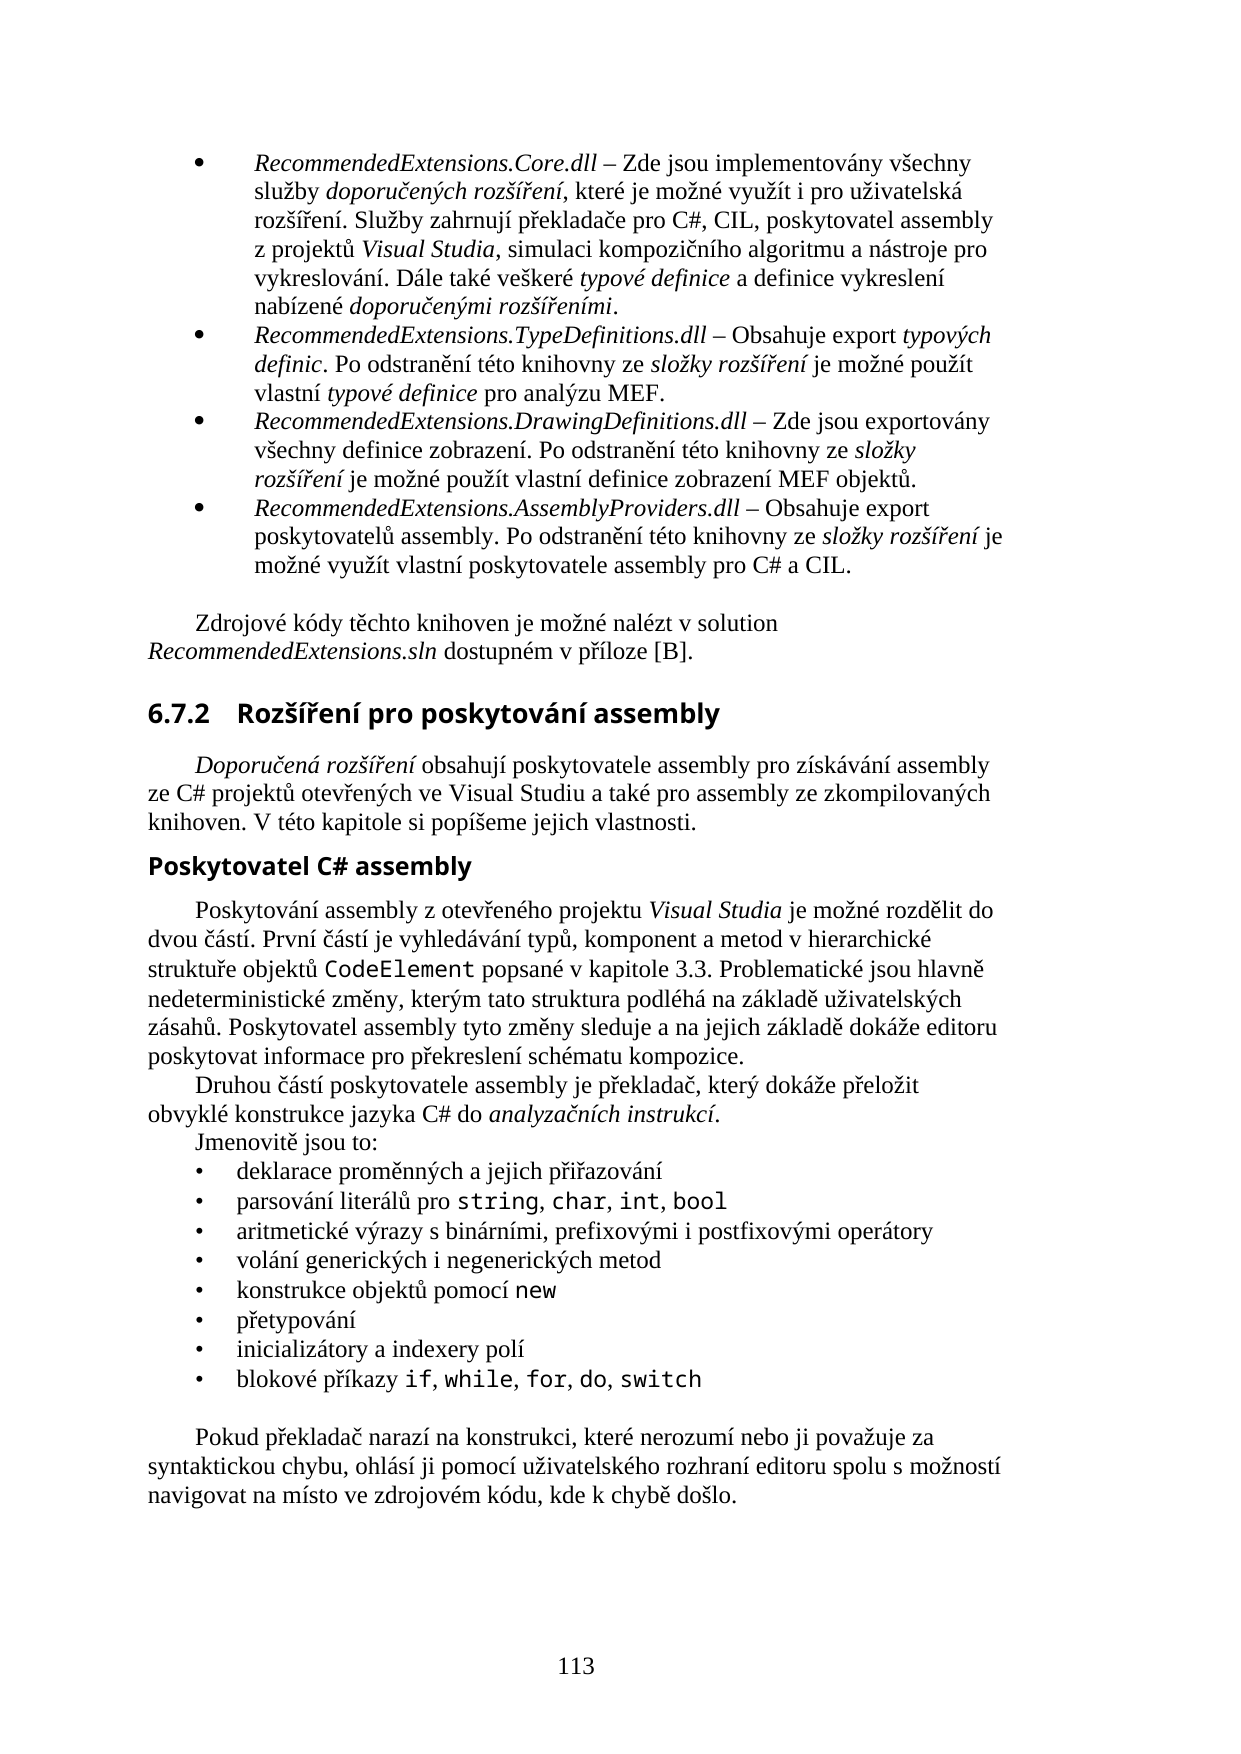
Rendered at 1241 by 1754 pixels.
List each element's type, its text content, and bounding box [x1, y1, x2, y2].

text • aritmetické výrazy s binárními, prefixovými i postfixovými operátory [148, 1216, 1004, 1245]
text • volání generických i negenerických metod [148, 1245, 1004, 1274]
list RecommendedExtensions.AssemblyProviders.dll – Obsahuje export poskytovatelů assembly. Po odstranění této knihovny ze složky rozšíření je možné využít vlastní poskytovatele assembly pro C# a CIL. [195, 493, 1004, 579]
list RecommendedExtensions.Core.dll – Zde jsou implementovány všechny služby doporučených rozšíření, které je možné využít i pro uživatelská rozšíření. Služby zahrnují překladače pro C#, CIL, poskytovatel assembly z projektů Visual Studia, simulaci kompozičního algoritmu a nástroje pro vykreslování. Dále také veškeré typové definice a definice vykreslení nabízené doporučenými rozšířeními. [195, 148, 1004, 320]
text • deklarace proměnných a jejich přiřazování [148, 1156, 1004, 1185]
text Poskytovatel C# assembly [148, 848, 1004, 882]
text • parsování literálů pro string, char, int, bool [148, 1185, 1004, 1216]
subtitle Rozšíření pro poskytování assembly [148, 694, 1004, 731]
text Zdrojové kódy těchto knihoven je možné nalézt v solution RecommendedExtensions.sln dostupném v příloze [B]. [148, 608, 1004, 665]
text Poskytování assembly z otevřeného projektu Visual Studia je možné rozdělit do dvou částí. První částí je vyhledávání typů, komponent a metod v hierarchické struktuře objektů CodeElement popsané v kapitole 3.3. Problematické jsou hlavně nedeterministické změny, kterým tato struktura podléhá na základě uživatelských zásahů. Poskytovatel assembly tyto změny sleduje a na jejich základě dokáže editoru poskytovat informace pro překreslení schématu kompozice. [148, 895, 1004, 1070]
list RecommendedExtensions.DrawingDefinitions.dll – Zde jsou exportovány všechny definice zobrazení. Po odstranění této knihovny ze složky rozšíření je možné použít vlastní definice zobrazení MEF objektů. [195, 406, 1004, 493]
text • inicializátory a indexery polí [148, 1334, 1004, 1362]
text Pokud překladač narazí na konstrukci, které nerozumí nebo ji považuje za syntaktickou chybu, ohlásí ji pomocí uživatelského rozhraní editoru spolu s možností navigovat na místo ve zdrojovém kódu, kde k chybě došlo. [148, 1422, 1004, 1509]
text • konstrukce objektů pomocí new [148, 1274, 1004, 1305]
text Druhou částí poskytovatele assembly je překladač, který dokáže přeložit obvyklé konstrukce jazyka C# do analyzačních instrukcí. [148, 1070, 1004, 1127]
text • blokové příkazy if, while, for, do, switch [148, 1362, 1004, 1394]
list RecommendedExtensions.TypeDefinitions.dll – Obsahuje export typových definic. Po odstranění této knihovny ze složky rozšíření je možné použít vlastní typové definice pro analýzu MEF. [195, 320, 1004, 406]
text Jmenovitě jsou to: [148, 1127, 1004, 1156]
text • přetypování [148, 1305, 1004, 1334]
text Doporučená rozšíření obsahují poskytovatele assembly pro získávání assembly ze C# projektů otevřených ve Visual Studiu a také pro assembly ze zkompilovaných knihoven. V této kapitole si popíšeme jejich vlastnosti. [148, 750, 1004, 836]
